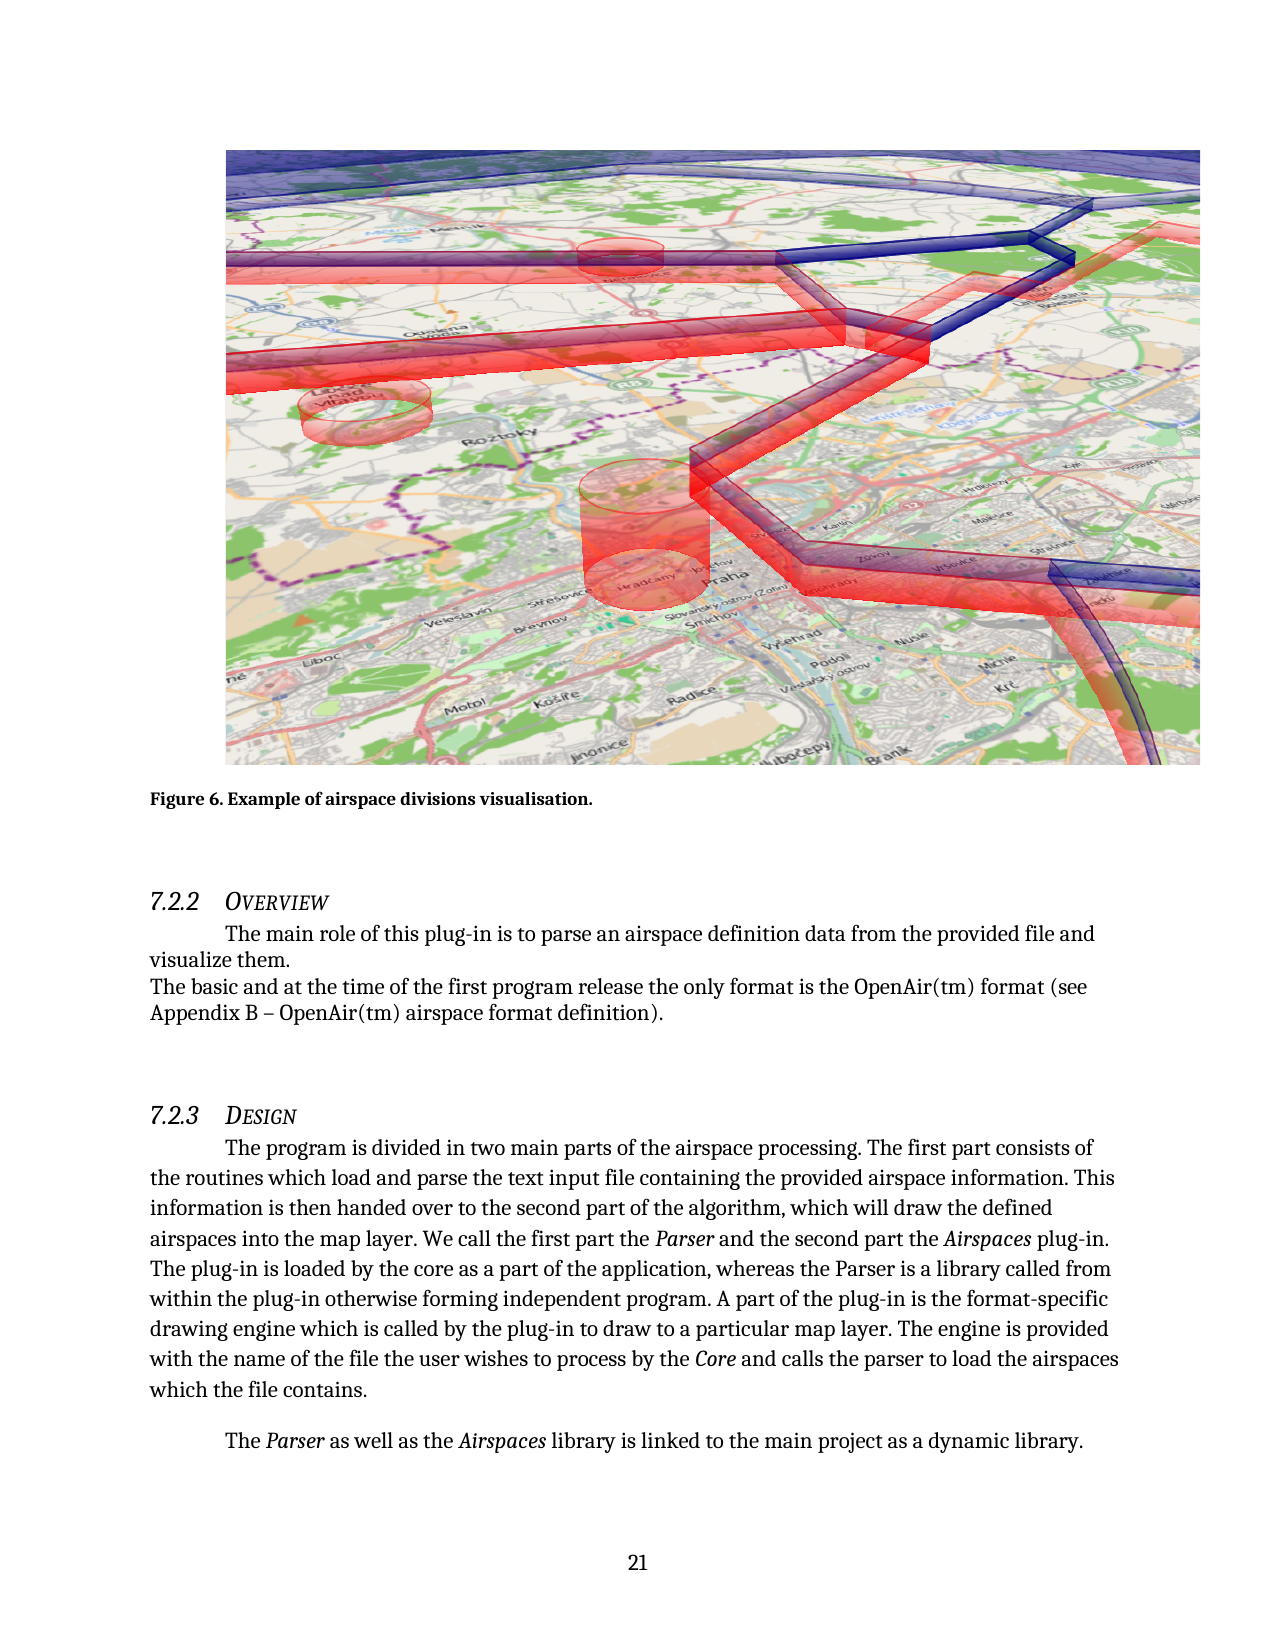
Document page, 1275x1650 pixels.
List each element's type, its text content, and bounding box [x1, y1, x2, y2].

text Figure 6. Example of airspace divisions visualisation. [150, 789, 1125, 811]
text The Parser as well as the Airspaces library is linked to the main project as a dynamic library. [150, 1427, 1125, 1454]
subtitle Design [150, 1100, 1125, 1131]
text The basic and at the time of the first program release the only format is the OpenAir(tm) format (see Appendix B – OpenAir(tm) airspace format definition). [150, 973, 1125, 1026]
text The program is divided in two main parts of the airspace processing. The first part consists of the routines which load and parse the text input file containing the provided airspace information. This information is then handed over to the second part of the algorithm, which will draw the defined airspaces into the map layer. We call the first part the Parser and the second part the Airspaces plug-in. The plug-in is loaded by the core as a part of the application, whereas the Parser is a library called from within the plug-in otherwise forming independent program. A part of the plug-in is the format-specific drawing engine which is called by the plug-in to draw to a particular map layer. The engine is provided with the name of the file the user wishes to process by the Core and calls the parser to load the airspaces which the file contains. [150, 1135, 1125, 1403]
picture [225, 150, 1200, 765]
subtitle Overview [150, 886, 1125, 917]
text The main role of this plug-in is to parse an airspace definition data from the provided file and visualize them. [150, 921, 1125, 973]
